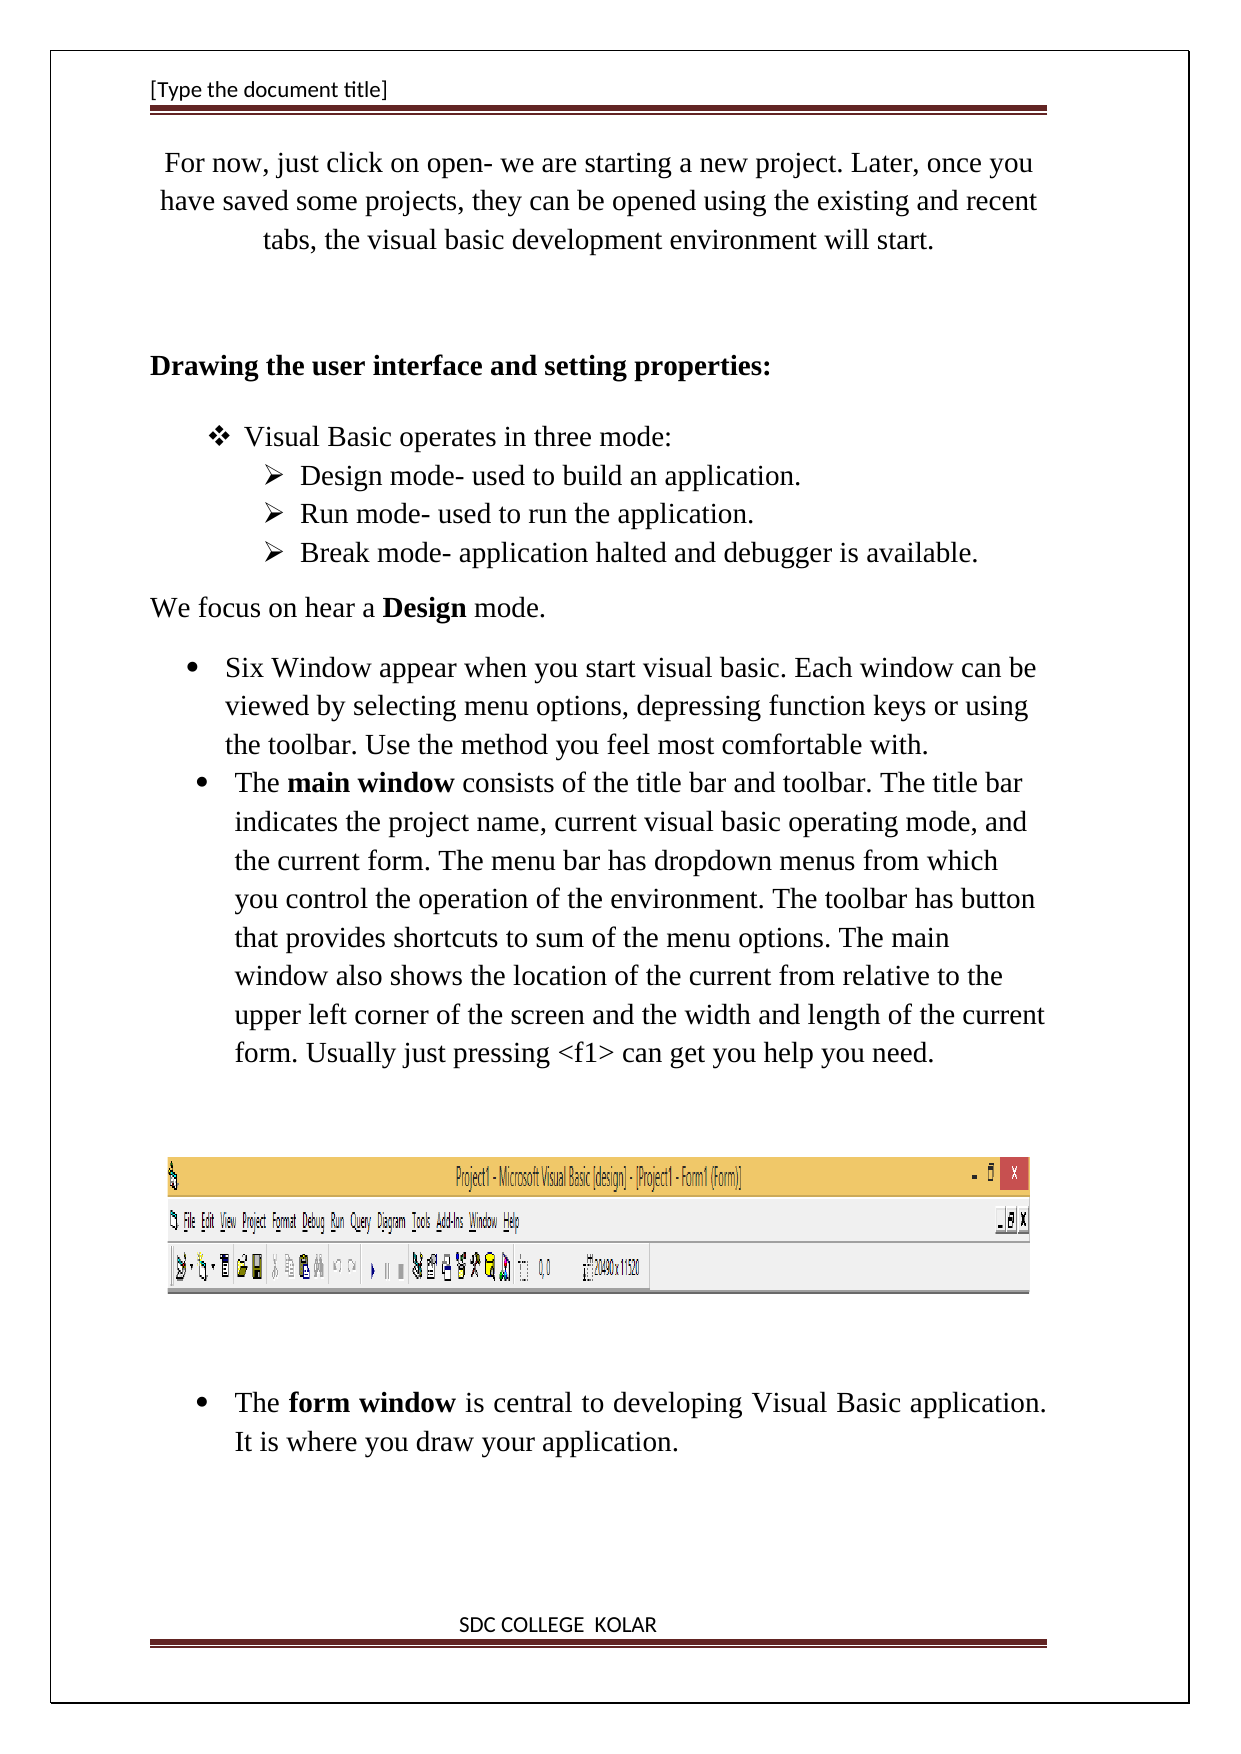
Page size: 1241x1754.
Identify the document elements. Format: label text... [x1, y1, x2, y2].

picture [167, 1157, 1030, 1294]
list Design mode- used to build an application. [262, 458, 1047, 491]
text Drawing the user interface and setting properties: [150, 348, 1047, 381]
list Run mode- used to run the application. [262, 496, 1047, 530]
list Six Window appear when you start visual basic. Each window can be viewed by selecting menu options, depressing function keys or using the toolbar. Use the method you feel most comfortable with. [187, 650, 1047, 760]
text For now, just click on open- we are starting a new project. Later, once you have saved some projects, they can be opened using the existing and recent tabs, the visual basic development environment will start. [150, 145, 1047, 256]
list Break mode- application halted and debugger is available. [262, 535, 1047, 569]
list Visual Basic operates in three mode: [206, 419, 1047, 453]
text We focus on hear a Design mode. [150, 590, 1047, 624]
list The main window consists of the title bar and toolbar. The title bar indicates the project name, current visual basic operating mode, and the current form. The menu bar has dropdown menus from which you control the operation of the environment. The toolbar has button that provides shortcuts to sum of the menu options. The main window also shows the location of the current from relative to the upper left corner of the screen and the width and length of the current form. Usually just pressing <f1> can get you help you need. [197, 765, 1047, 1069]
list The form window is central to developing Visual Basic application. It is where you draw your application. [197, 1385, 1047, 1458]
